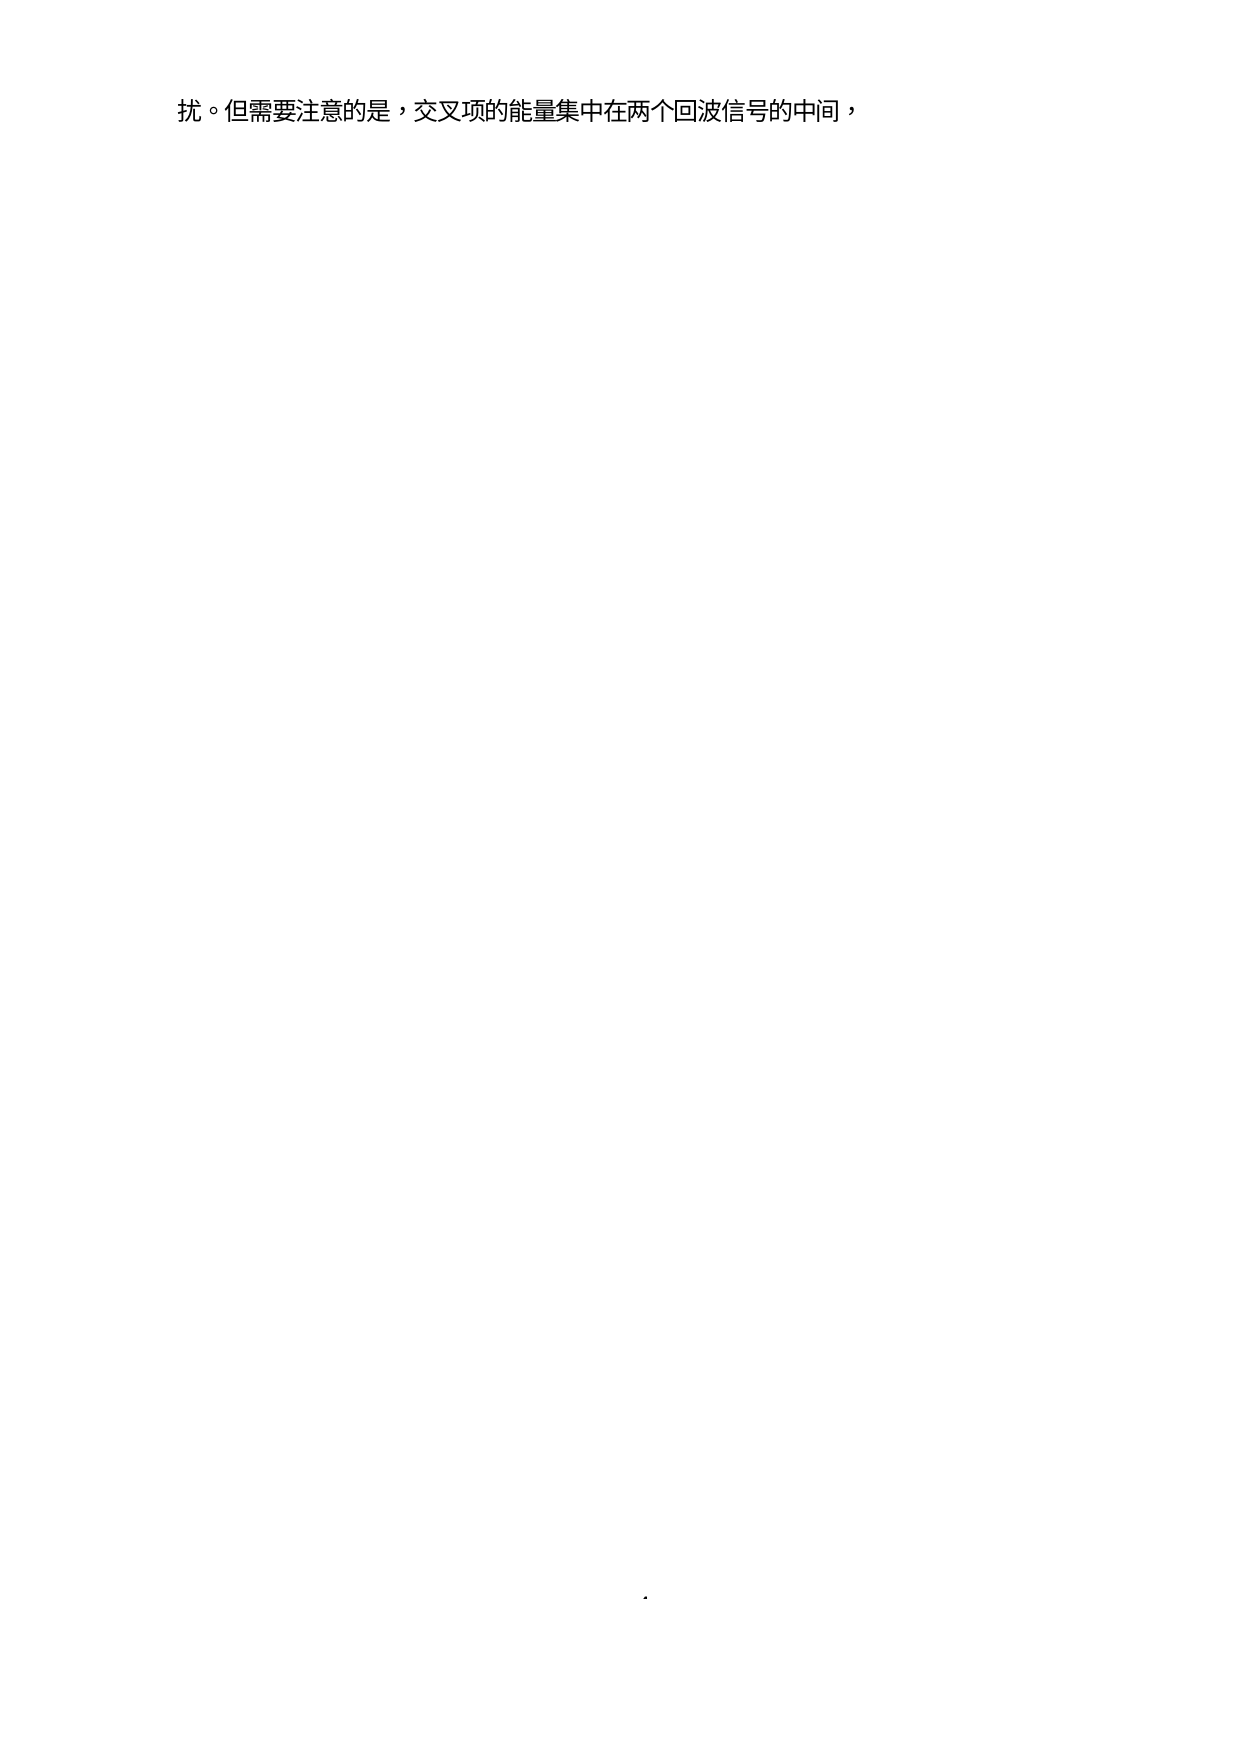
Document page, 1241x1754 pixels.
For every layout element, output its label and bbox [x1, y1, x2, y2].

text [177, 94, 1088, 128]
